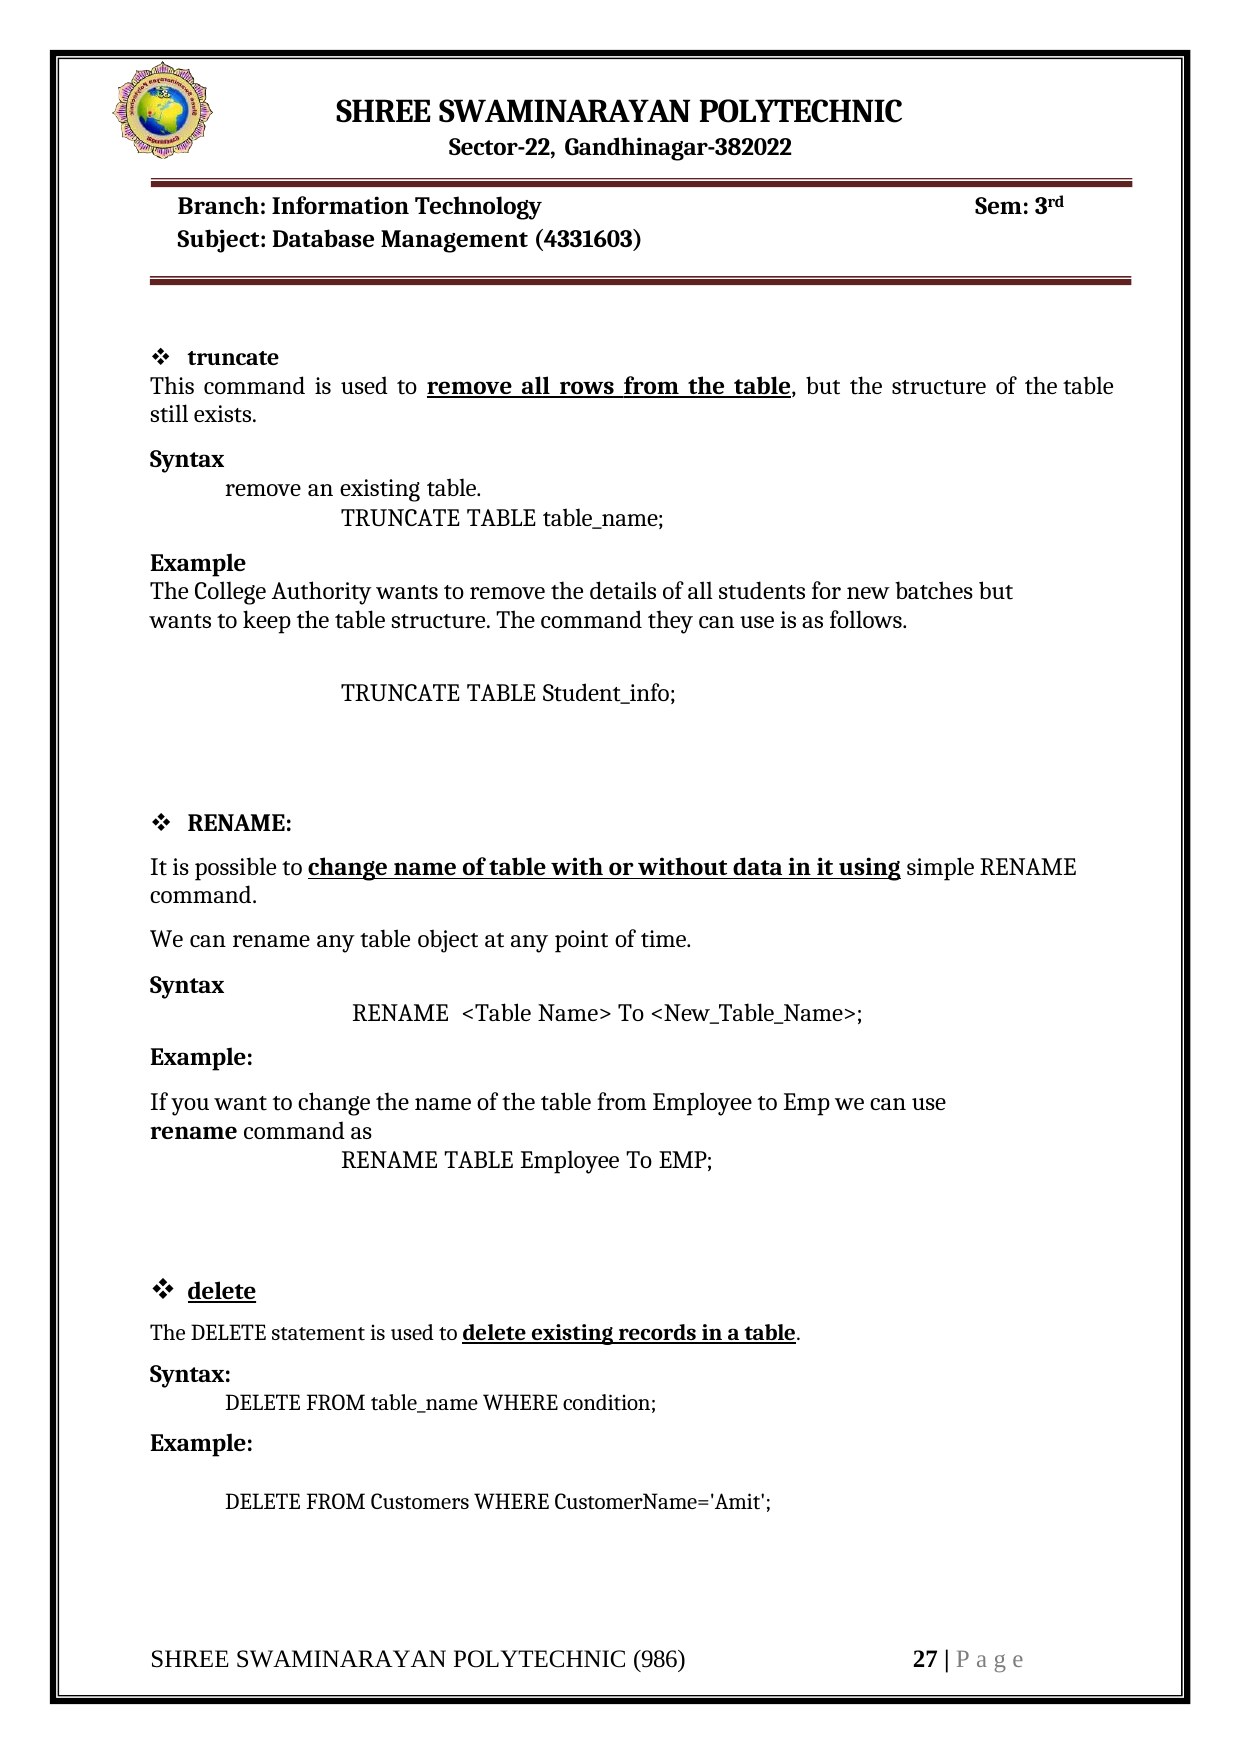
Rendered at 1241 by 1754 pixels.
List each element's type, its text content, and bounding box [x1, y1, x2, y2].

text Syntax [150, 970, 1132, 999]
text The College Authority wants to remove the details of all students for new batches but wants to keep the table structure. The command they can use is as follows. [150, 577, 1086, 634]
text We can rename any table object at any point of time. [150, 925, 1132, 954]
text TRUNCATE TABLE Student_info; [341, 679, 1132, 707]
text Example: [150, 1043, 1132, 1072]
list delete [150, 1277, 1132, 1305]
text Example [150, 548, 1132, 577]
text Syntax: [150, 1359, 1132, 1389]
text It is possible to change name of table with or without data in it using simple RENAME command. [150, 853, 1086, 910]
text DELETE FROM Customers WHERE CustomerName='Amit'; [225, 1488, 1132, 1515]
text This command is used to remove all rows from the table, but the structure of the table still exists. [150, 372, 1132, 428]
text The DELETE statement is used to delete existing records in a table. [150, 1320, 1132, 1346]
text Example: [150, 1429, 1132, 1458]
text remove an existing table. [225, 473, 1132, 503]
text TRUNCATE TABLE table_name; [341, 503, 1132, 532]
text RENAME <Table Name> To <New_Table_Name>; [109, 999, 1105, 1028]
text RENAME TABLE Employee To EMP; [341, 1146, 1132, 1175]
text DELETE FROM table_name WHERE condition; [225, 1389, 1132, 1416]
subtitle RENAME: [150, 809, 1132, 838]
text If you want to change the name of the table from Employee to Emp we can use rename command as [150, 1088, 973, 1146]
list truncate [150, 344, 1132, 371]
text Syntax [150, 444, 1132, 473]
picture [112, 61, 213, 159]
